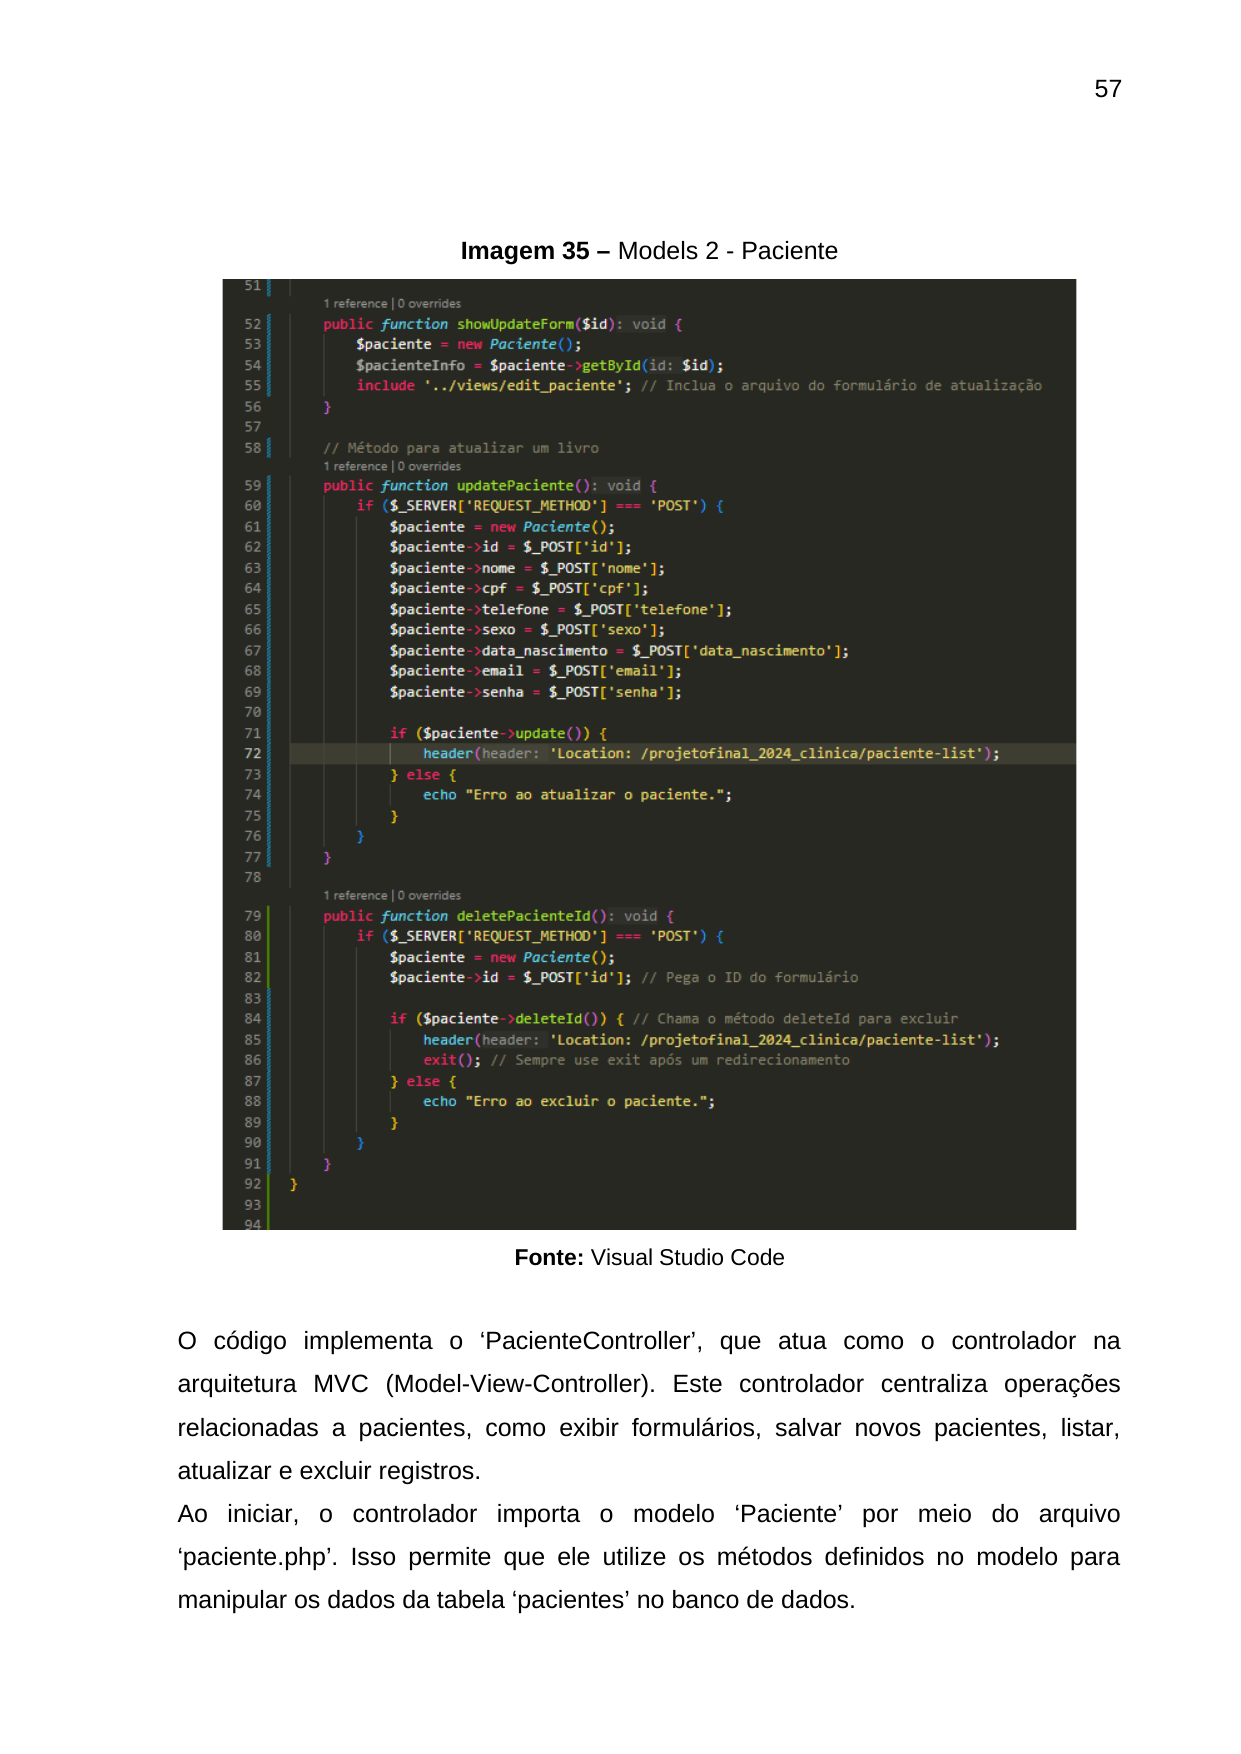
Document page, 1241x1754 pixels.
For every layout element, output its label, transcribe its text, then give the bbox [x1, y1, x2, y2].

text Imagem 35 – Models 2 - Paciente [177, 236, 1122, 265]
text Ao iniciar, o controlador importa o modelo ‘Paciente’ por meio do arquivo ‘paciente.php’. Isso permite que ele utilize os métodos definidos no modelo para manipular os dados da tabela ‘pacientes’ no banco de dados. [177, 1499, 1122, 1614]
text Fonte: Visual Studio Code [177, 1244, 1122, 1270]
text O código implementa o ‘PacienteController’, que atua como o controlador na arquitetura MVC (Model-View-Controller). Este controlador centraliza operações relacionadas a pacientes, como exibir formulários, salvar novos pacientes, listar, atualizar e excluir registros. [177, 1326, 1122, 1484]
picture [222, 279, 1077, 1230]
